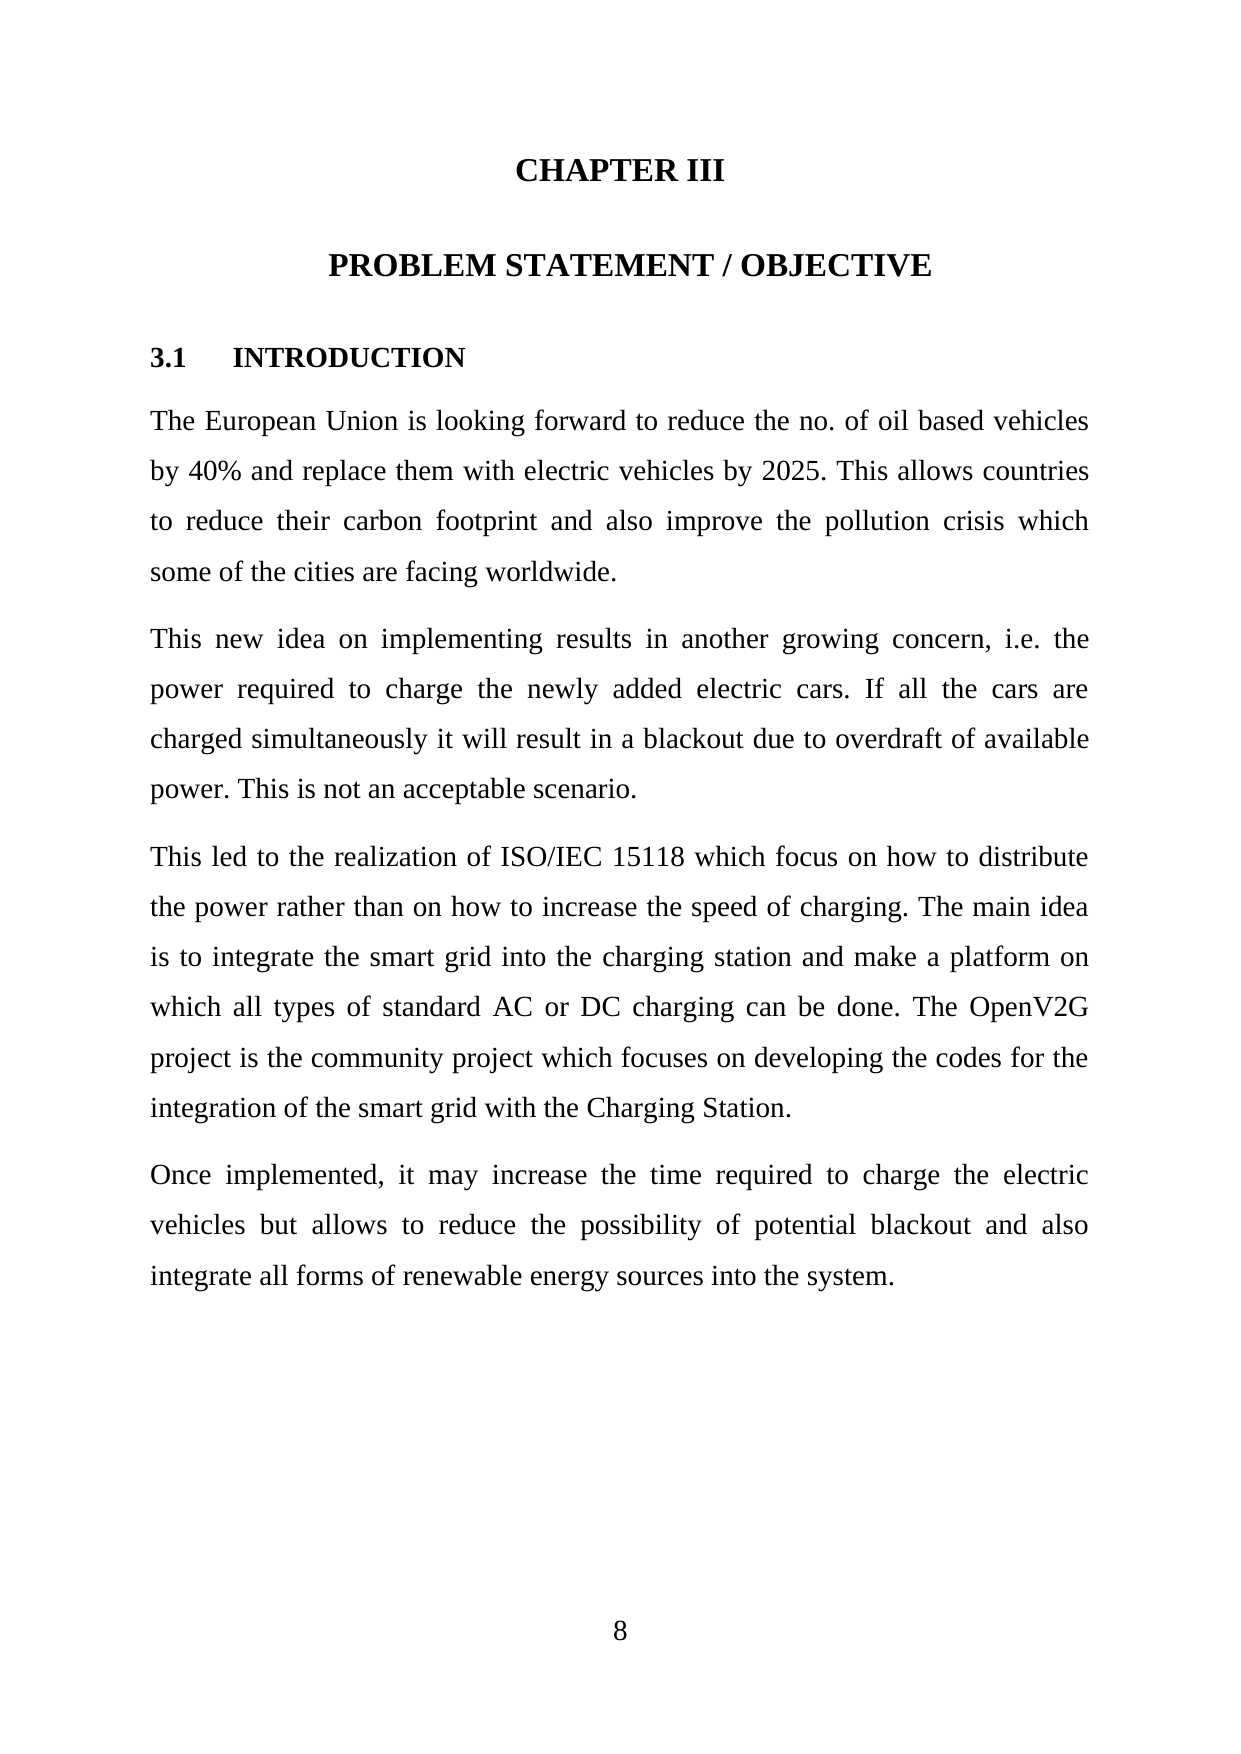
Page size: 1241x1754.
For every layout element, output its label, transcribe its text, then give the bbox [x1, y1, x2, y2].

subtitle INTRODUCTION [150, 340, 1090, 373]
list PROBLEM STATEMENT / OBJECTIVE [150, 245, 1036, 283]
text Once implemented, it may increase the time required to charge the electric vehicles but allows to reduce the possibility of potential blackout and also integrate all forms of renewable energy sources into the system. [150, 1157, 1090, 1291]
text CHAPTER III [150, 150, 1090, 188]
text This led to the realization of ISO/IEC 15118 which focus on how to distribute the power rather than on how to increase the speed of charging. The main idea is to integrate the smart grid into the charging station and make a platform on which all types of standard AC or DC charging can be done. The OpenV2G project is the community project which focuses on developing the codes for the integration of the smart grid with the Charging Station. [150, 839, 1090, 1124]
text The European Union is looking forward to reduce the no. of oil based vehicles by 40% and replace them with electric vehicles by 2025. This allows countries to reduce their carbon footprint and also improve the pollution crisis which some of the cities are facing worldwide. [150, 403, 1090, 587]
text This new idea on implementing results in another growing concern, i.e. the power required to charge the newly added electric cars. If all the cars are charged simultaneously it will result in a blackout due to overdraft of available power. This is not an acceptable scenario. [150, 621, 1090, 805]
